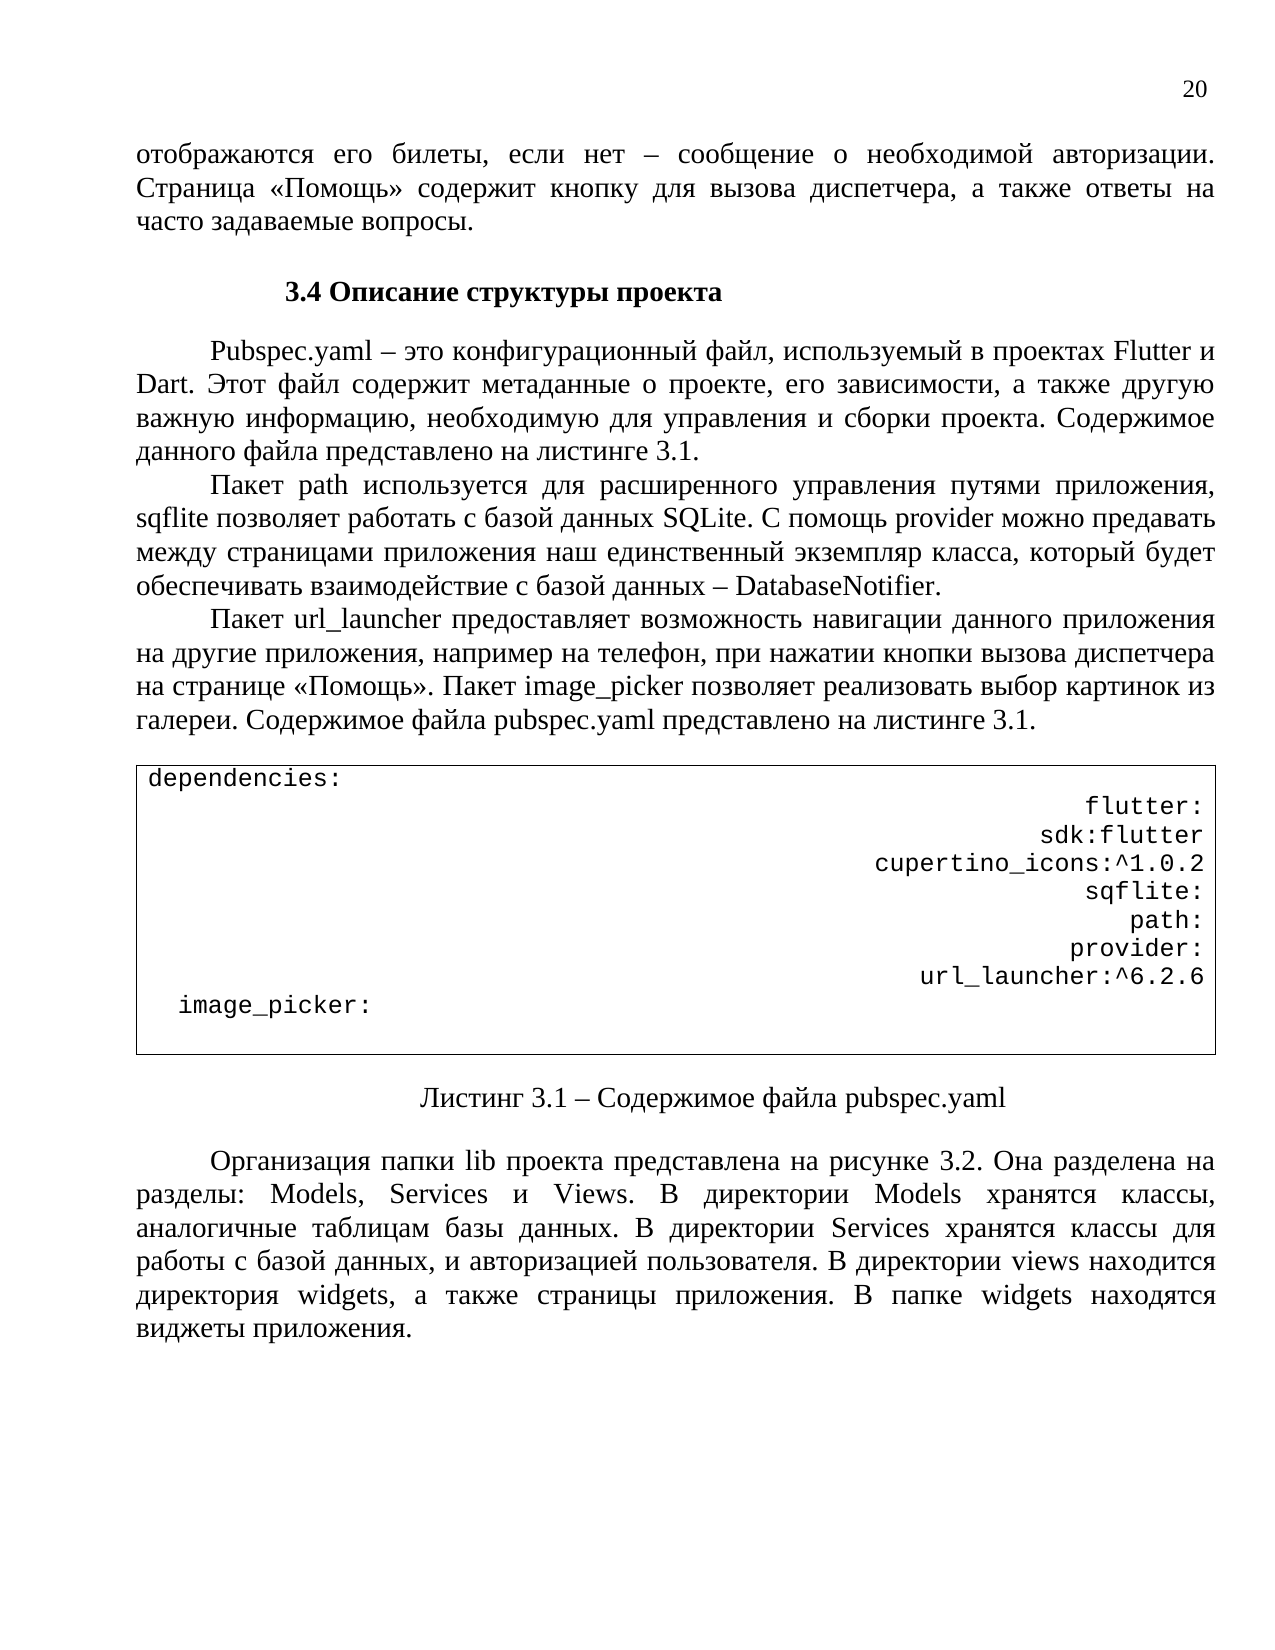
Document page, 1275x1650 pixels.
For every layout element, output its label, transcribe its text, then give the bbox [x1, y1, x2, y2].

list Описание структуры проекта [211, 274, 1216, 308]
text Pubspec.yaml – это конфигурационный файл, используемый в проектах Flutter и Dart. Этот файл содержит метаданные о проекте, его зависимости, а также другую важную информацию, необходимую для управления и сборки проекта. Содержимое данного файла представлено на листинге 3.1. [136, 333, 1216, 467]
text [136, 136, 1216, 237]
text Пакет path используется для расширенного управления путями приложения, sqflite позволяет работать с базой данных SQLite. С помощь provider можно предавать между страницами приложения наш единственный экземпляр класса, который будет обеспечивать взаимодействие с базой данных – DatabaseNotifier. [136, 467, 1216, 601]
table_header dependencies: flutter: sdk:flutter cupertino_icons:^1.0.2 sqflite: path: provider: url_launcher:^6.2.6 image_picker: [137, 766, 1215, 1054]
text Организация папки lib проекта представлена на рисунке 3.2. Она разделена на разделы: Models, Services и Views. В директории Models хранятся классы, аналогичные таблицам базы данных. В директории Services хранятся классы для работы с базой данных, и авторизацией пользователя. В директории views находится директория widgets, а также страницы приложения. В папке widgets находятся виджеты приложения. [136, 1143, 1216, 1344]
text Листинг 3.1 – Содержимое файла pubspec.yaml [136, 1080, 1216, 1114]
text Пакет url_launcher предоставляет возможность навигации данного приложения на другие приложения, например на телефон, при нажатии кнопки вызова диспетчера на странице «Помощь». Пакет image_picker позволяет реализовать выбор картинок из галереи. Содержимое файла pubspec.yaml представлено на листинге 3.1. [136, 601, 1216, 735]
